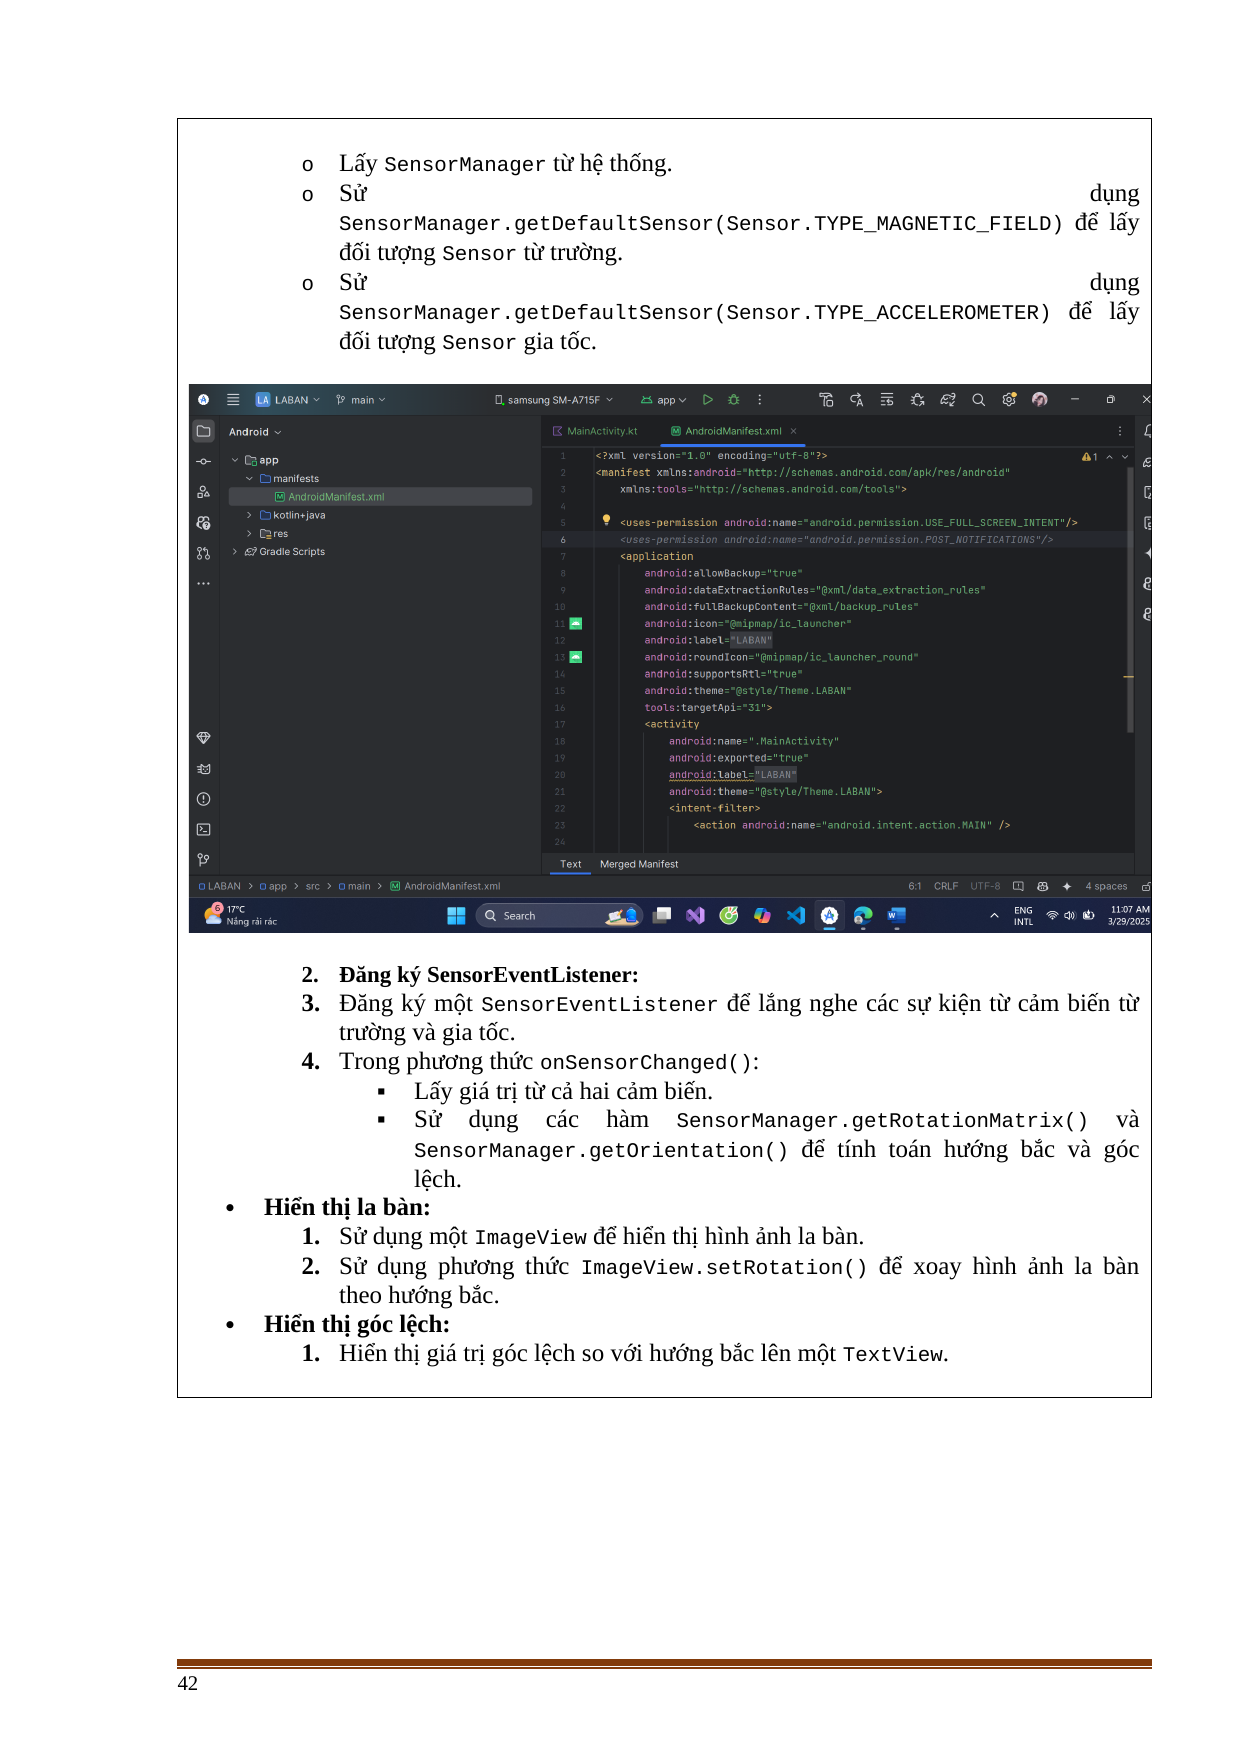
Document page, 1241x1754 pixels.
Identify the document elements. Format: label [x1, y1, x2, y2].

table_header [178, 119, 1151, 1397]
picture [188, 384, 1152, 933]
